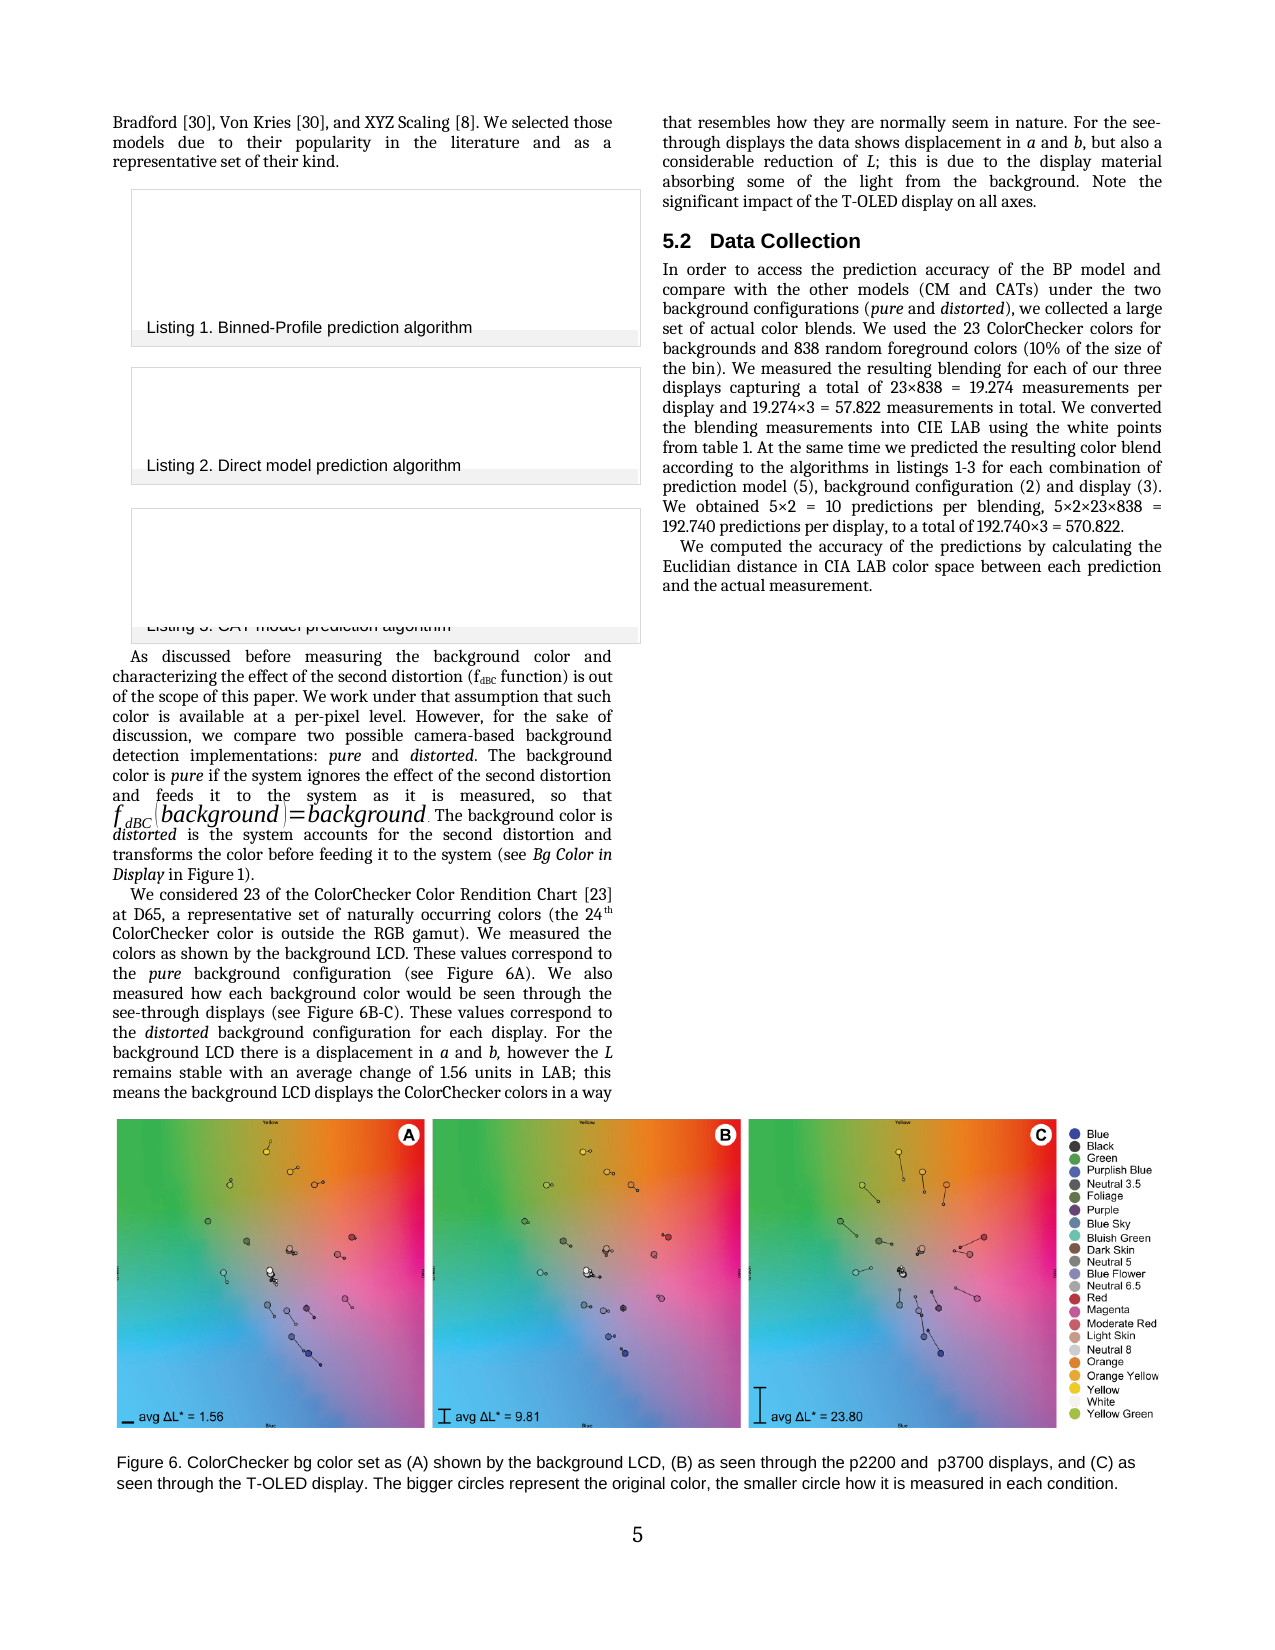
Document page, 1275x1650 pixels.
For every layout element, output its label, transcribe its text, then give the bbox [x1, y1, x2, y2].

picture [116, 1119, 1159, 1428]
text We computed the accuracy of the predictions by calculating the Euclidian distance in CIA LAB color space between each prediction and the actual measurement. [662, 536, 1162, 596]
text We considered 23 of the ColorChecker Color Rendition Chart [23] at D65, a representative set of naturally occurring colors (the 24th ColorChecker color is outside the RGB gamut). We measured the colors as shown by the background LCD. These values correspond to the pure background configuration (see Figure 6A). We also measured how each background color would be seen through the see-through displays (see Figure 6B-C). These values correspond to the distorted background configuration for each display. For the background LCD there is a displacement in a and b, however the L remains stable with an average change of 1.56 units in LAB; this means the background LCD displays the ColorChecker colors in a way that resembles how they are normally seem in nature. For the see-through displays the data shows displacement in a and b, but also a considerable reduction of L; this is due to the display material absorbing some of the light from the background. Note the significant impact of the T-OLED display on all axes. [112, 884, 613, 1102]
list In order to access the prediction accuracy of the BP model and compare with the other models (CM and CATs) under the two background configurations (pure and distorted), we collected a large set of actual color blends. We used the 23 ColorChecker colors for backgrounds and 838 random foreground colors (10% of the size of the bin). We measured the resulting blending for each of our three displays capturing a total of 23×838 = 19.274 measurements per display and 19.274×3 = 57.822 measurements in total. We converted the blending measurements into CIE LAB using the white points from table 1. At the same time we predicted the resulting color blend according to the algorithms in listings 1-3 for each combination of prediction model (5), background configuration (2) and display (3). We obtained 5×2 = 10 predictions per blending, 5×2×23×838 = 192.740 predictions per display, to a total of 192.740×3 = 570.822. [662, 259, 1162, 536]
text As discussed before measuring the background color and characterizing the effect of the second distortion (fdBC function) is out of the scope of this paper. We work under that assumption that such color is available at a per-pixel level. However, for the sake of discussion, we compare two possible camera-based background detection implementations: pure and distorted. The background color is pure if the system ignores the effect of the second distortion and feeds it to the system as it is measured, so that . The background color is distorted is the system accounts for the second distortion and transforms the color before feeding it to the system (see Bg Color in Display in Figure 1). [112, 647, 613, 884]
subtitle Data Collection [662, 232, 1162, 253]
